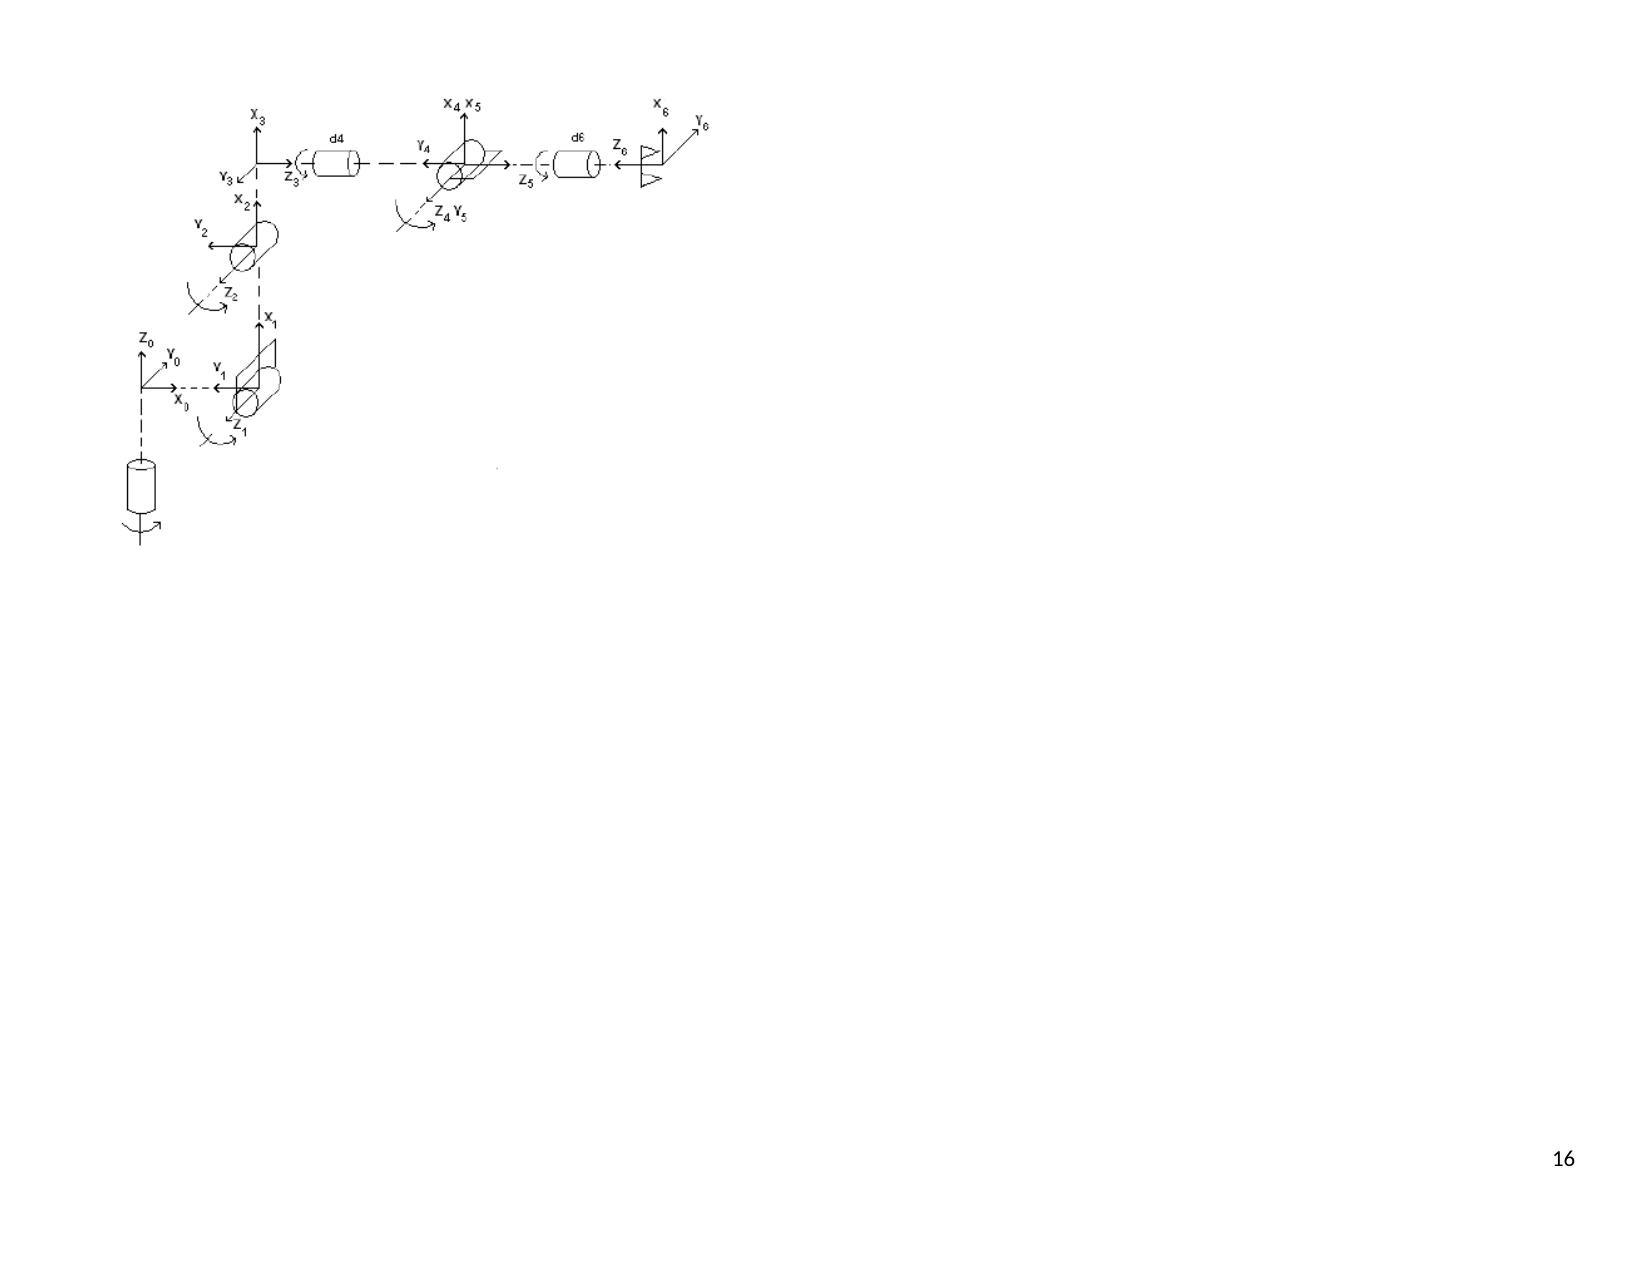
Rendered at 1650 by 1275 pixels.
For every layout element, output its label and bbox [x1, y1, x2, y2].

picture [112, 75, 721, 572]
